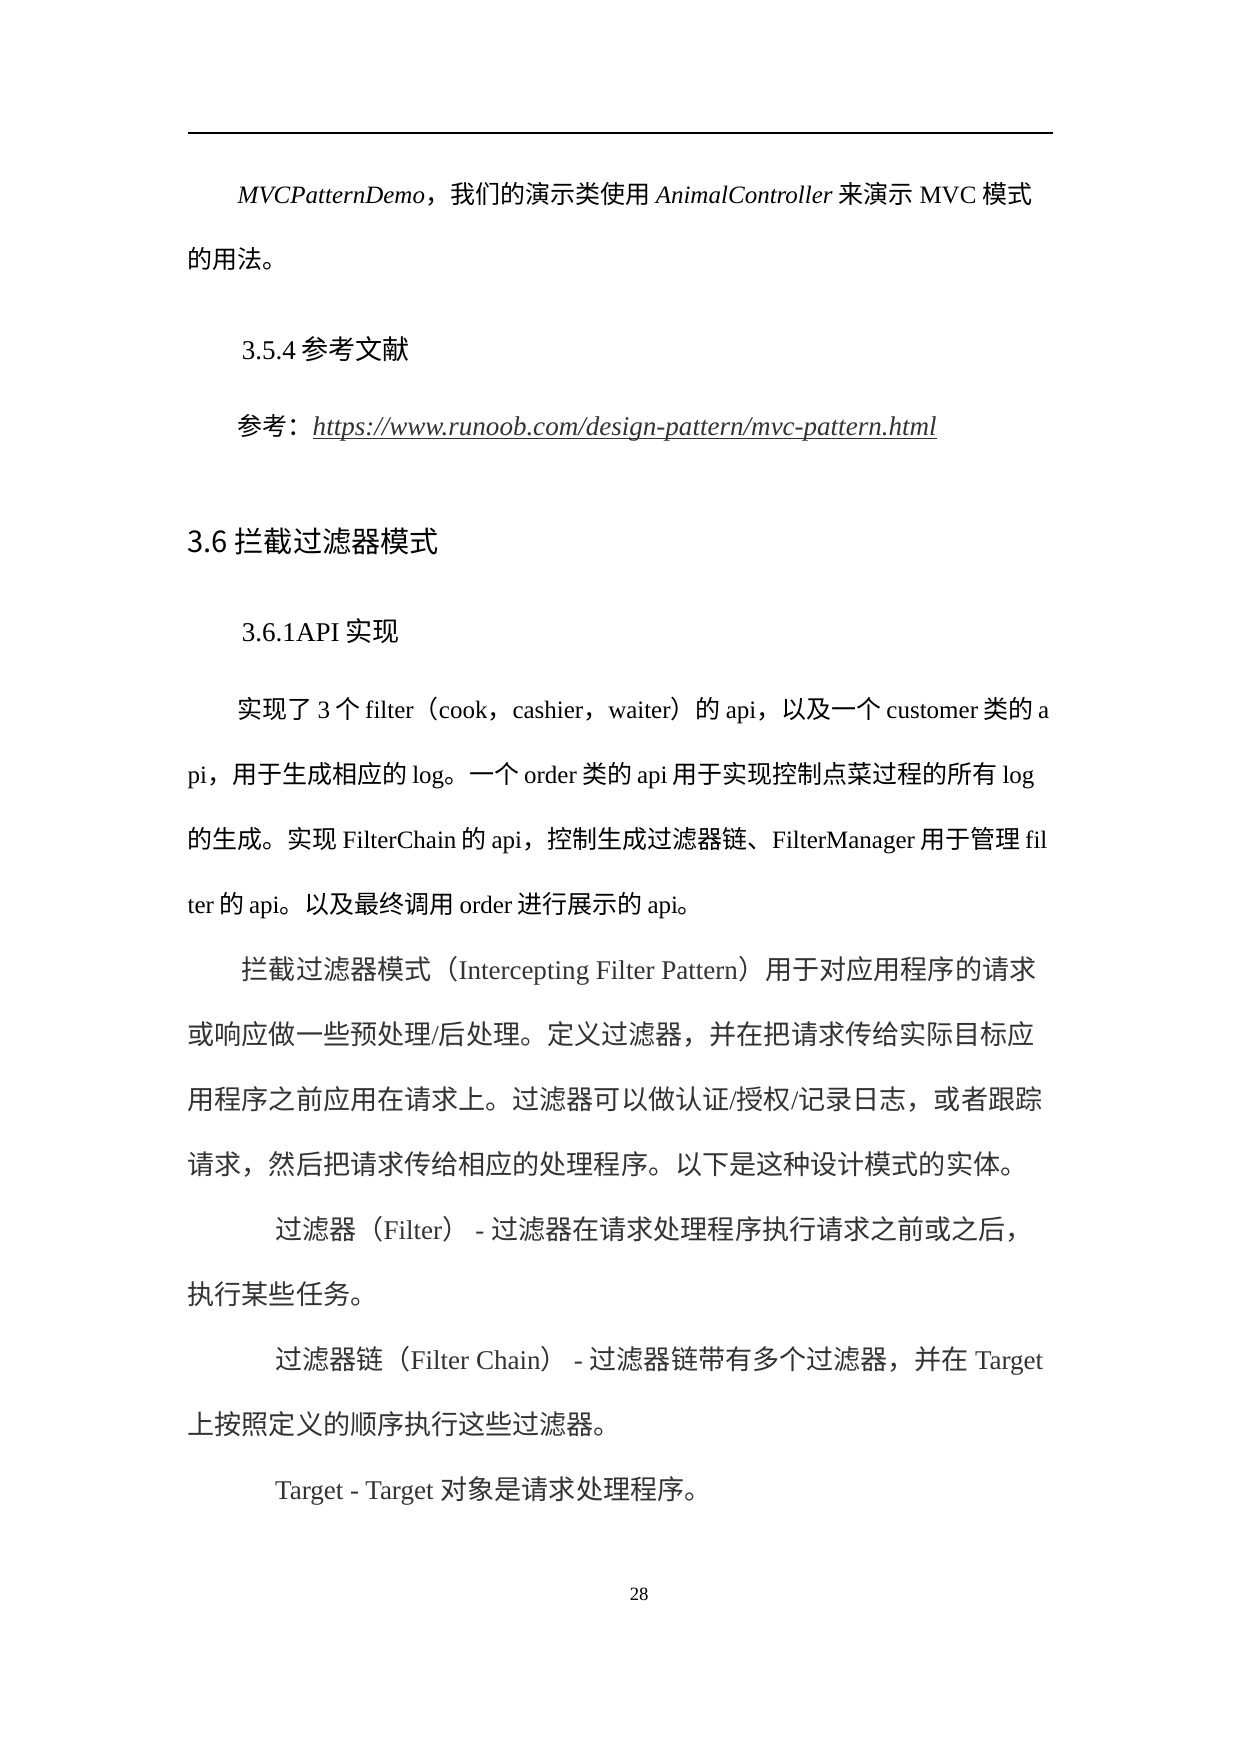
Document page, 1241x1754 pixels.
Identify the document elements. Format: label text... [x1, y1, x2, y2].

text 3.6 拦截过滤器模式 [187, 507, 1053, 572]
text 过滤器（Filter） - 过滤器在请求处理程序执行请求之前或之后，执行某些任务。 [187, 1195, 1053, 1325]
text 3.5.4参考文献 [187, 315, 1053, 380]
text 3.6.1API实现 [187, 597, 1053, 662]
text Target - Target 对象是请求处理程序。 [187, 1455, 1053, 1520]
text 参考：https://www.runoob.com/design-pattern/mvc-pattern.html [187, 392, 1053, 457]
text MVCPatternDemo，我们的演示类使用 AnimalController 来演示 MVC 模式的用法。 [187, 160, 1053, 290]
text 过滤器链（Filter Chain） - 过滤器链带有多个过滤器，并在 Target 上按照定义的顺序执行这些过滤器。 [187, 1325, 1053, 1455]
text 拦截过滤器模式（Intercepting Filter Pattern）用于对应用程序的请求或响应做一些预处理/后处理。定义过滤器，并在把请求传给实际目标应用程序之前应用在请求上。过滤器可以做认证/授权/记录日志，或者跟踪请求，然后把请求传给相应的处理程序。以下是这种设计模式的实体。 [187, 935, 1053, 1195]
text 实现了3个filter（cook，cashier，waiter）的api，以及一个customer类的api，用于生成相应的log。一个order类的api用于实现控制点菜过程的所有log的生成。实现FilterChain的api，控制生成过滤器链、FilterManager用于管理filter的api。以及最终调用order进行展示的api。 [187, 675, 1053, 935]
